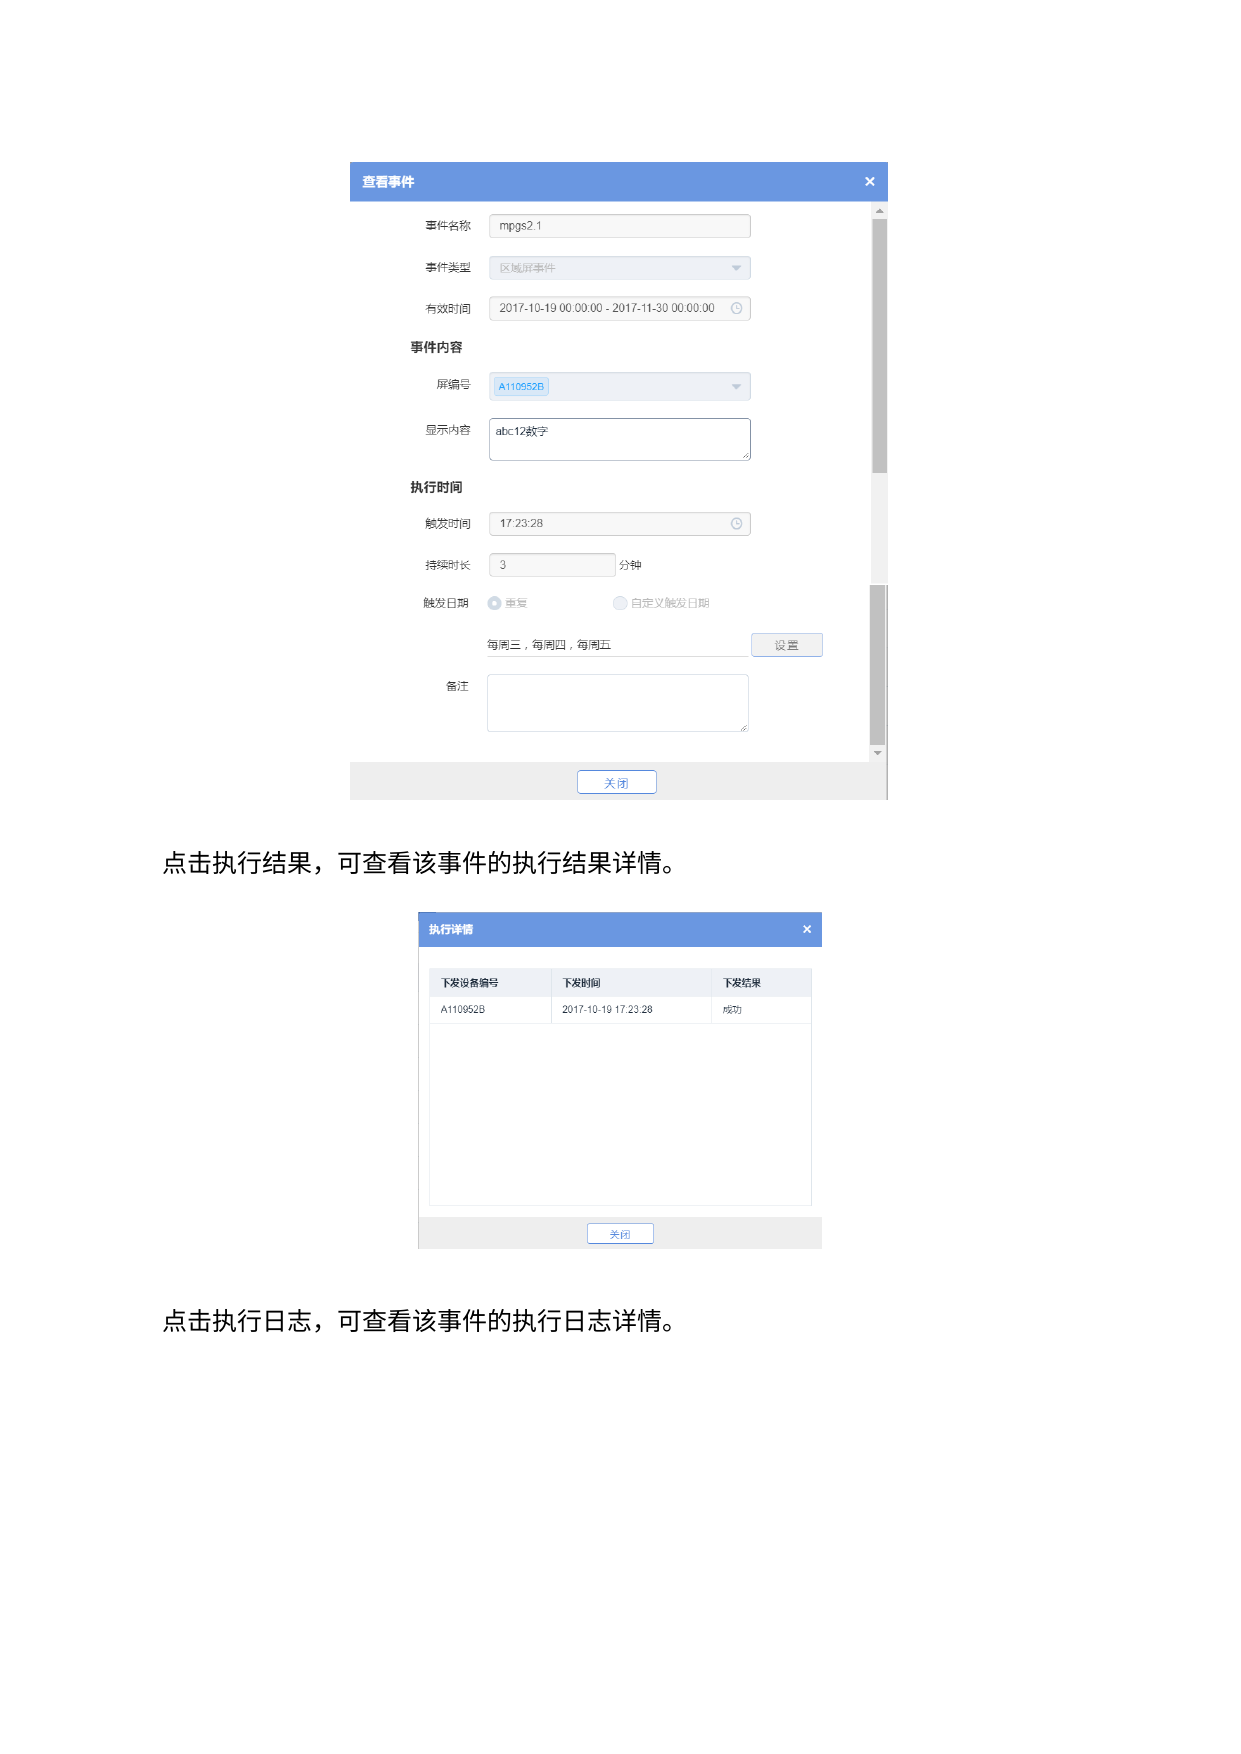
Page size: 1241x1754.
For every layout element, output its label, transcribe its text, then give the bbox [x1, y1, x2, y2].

list 点击执行结果，可查看该事件的执行结果详情。 [112, 829, 1128, 894]
picture [350, 162, 890, 800]
list 点击执行日志，可查看该事件的执行日志详情。 [112, 1287, 1128, 1352]
picture [418, 912, 822, 1249]
